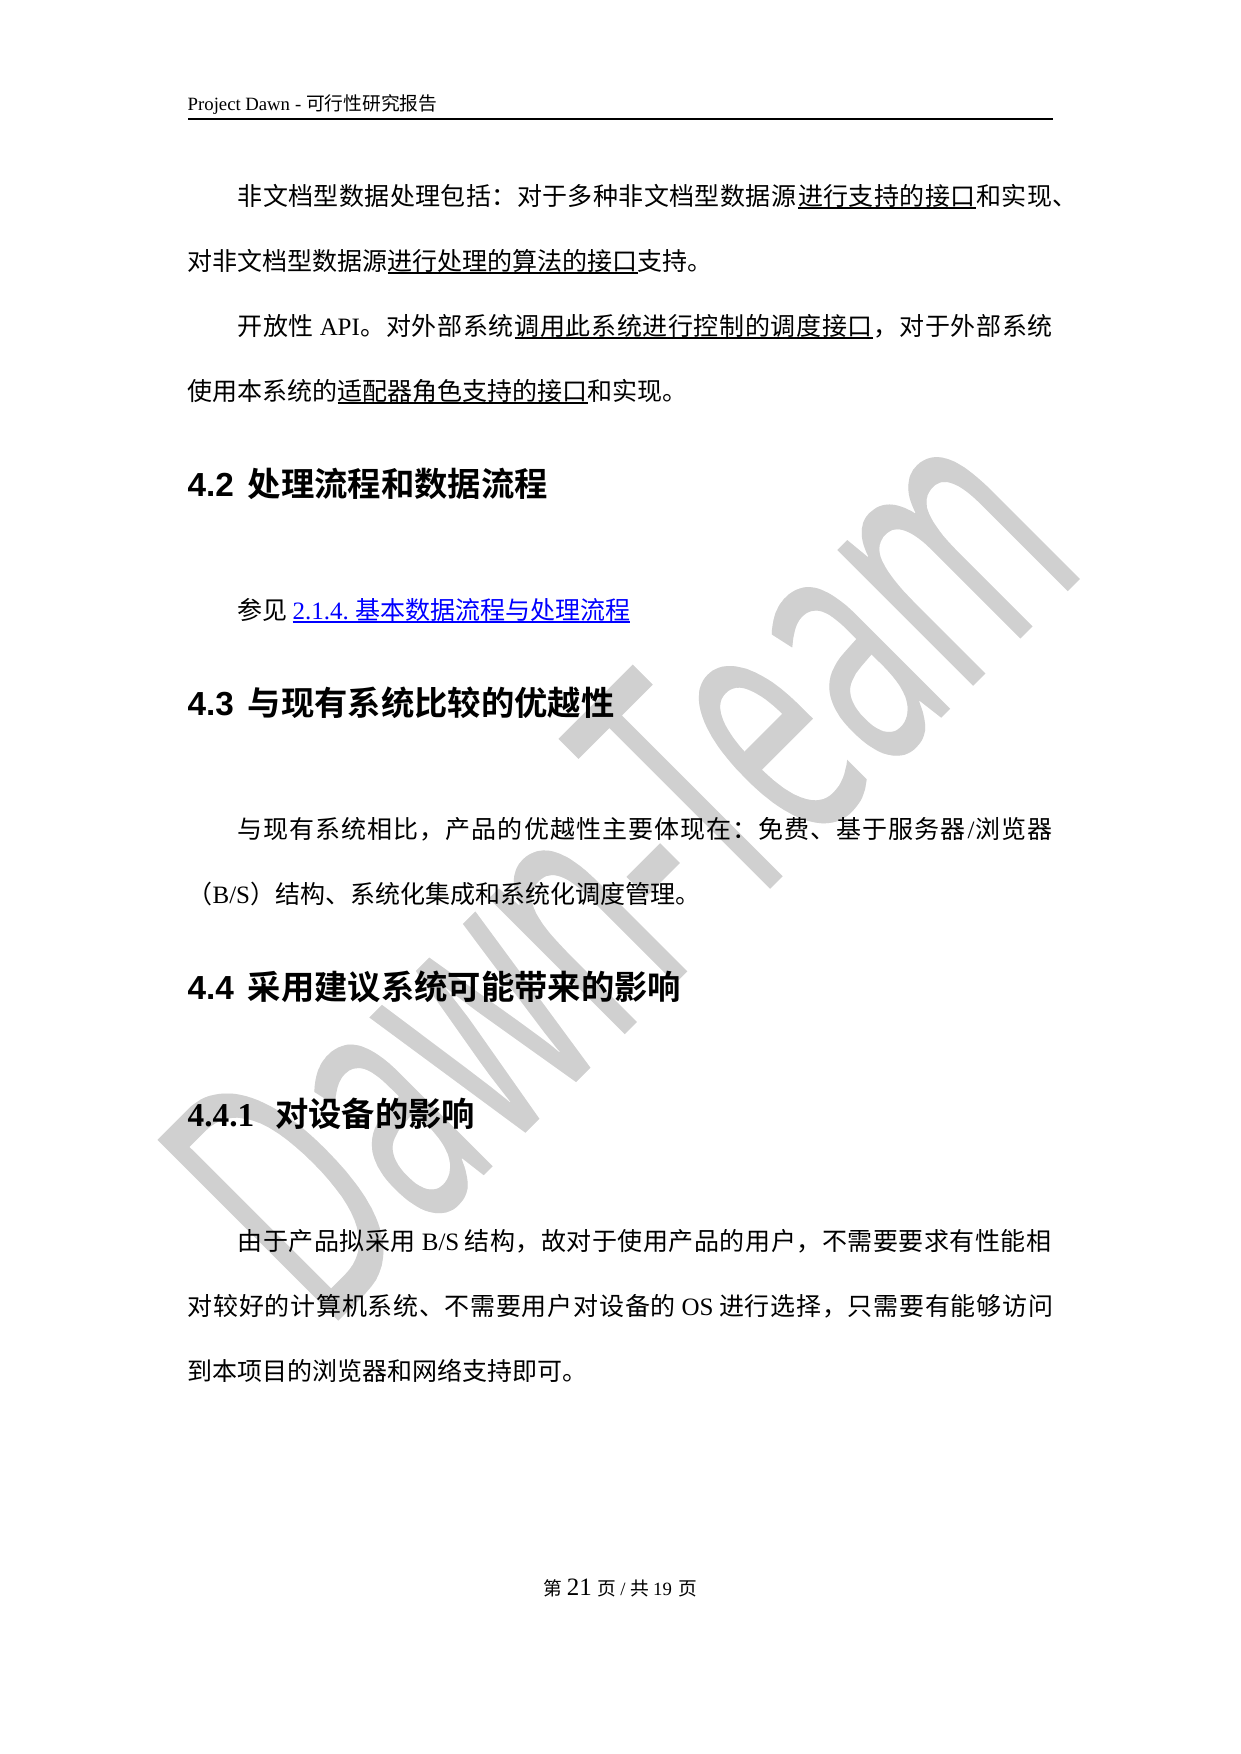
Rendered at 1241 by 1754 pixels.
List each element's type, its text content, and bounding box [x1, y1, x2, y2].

text 参见2.1.4. 基本数据流程与处理流程 [187, 576, 1053, 641]
subtitle 采用建议系统可能带来的影响 [187, 953, 1053, 1018]
subtitle 与现有系统比较的优越性 [187, 668, 1053, 733]
subtitle 处理流程和数据流程 [187, 449, 1053, 514]
text 开放性API。对外部系统调用此系统进行控制的调度接口，对于外部系统使用本系统的适配器角色支持的接口和实现。 [187, 292, 1053, 422]
text 与现有系统相比，产品的优越性主要体现在：免费、基于服务器/浏览器（B/S）结构、系统化集成和系统化调度管理。 [187, 796, 1053, 926]
text 由于产品拟采用B/S结构，故对于使用产品的用户，不需要要求有性能相对较好的计算机系统、不需要用户对设备的OS进行选择，只需要有能够访问到本项目的浏览器和网络支持即可。 [187, 1207, 1053, 1402]
subtitle 对设备的影响 [187, 1080, 1053, 1145]
text 非文档型数据处理包括：对于多种非文档型数据源进行支持的接口和实现、对非文档型数据源进行处理的算法的接口支持。 [187, 162, 1053, 292]
